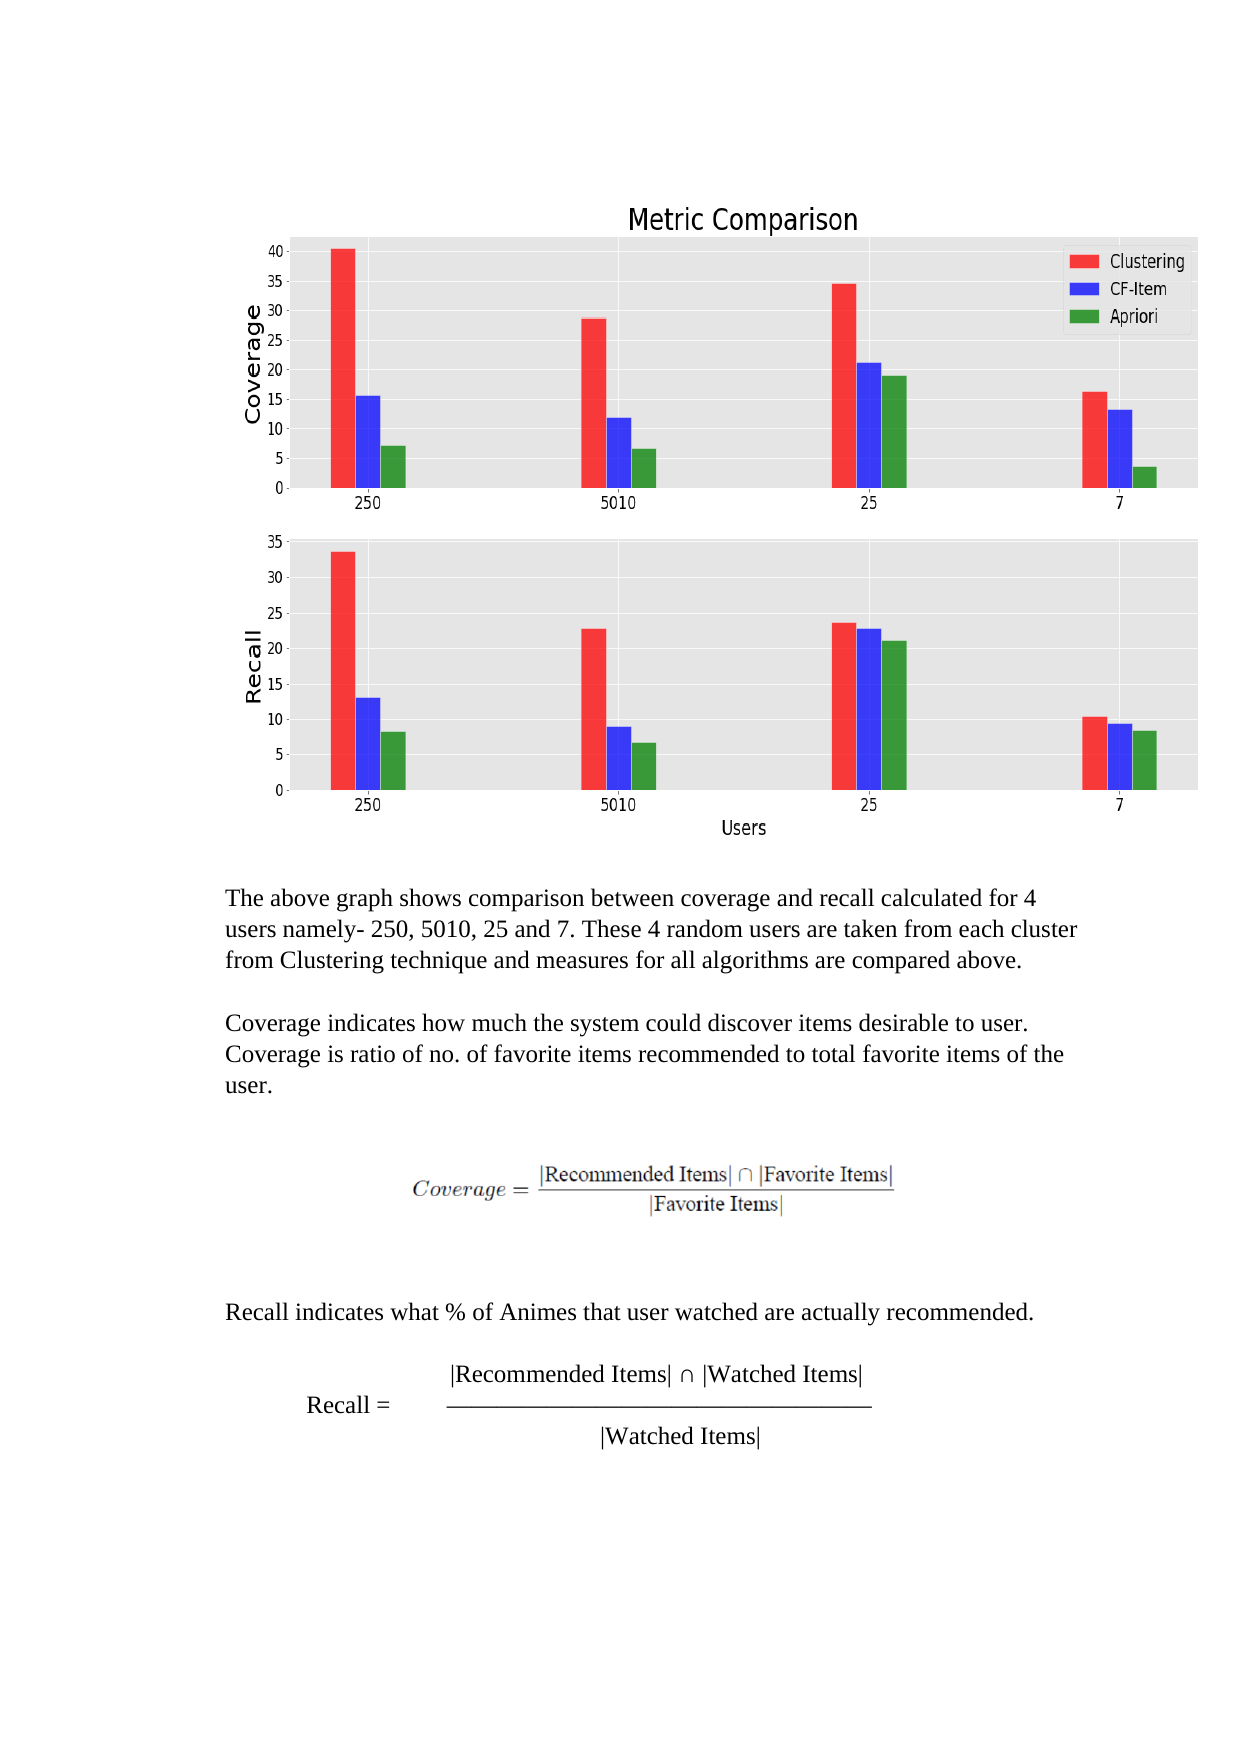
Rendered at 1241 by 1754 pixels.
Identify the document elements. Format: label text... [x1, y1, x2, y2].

list Coverage is ratio of no. of favorite items recommended to total favorite items of the user. [225, 1039, 1090, 1098]
picture [225, 150, 1235, 882]
list Recall = ————————————————— [225, 1390, 1090, 1419]
list |Recommended Items| ∩ |Watched Items| [225, 1359, 1090, 1388]
list Coverage indicates how much the system could discover items desirable to user. [225, 1008, 1090, 1036]
list Recall indicates what % of Animes that user watched are actually recommended. [225, 1297, 1090, 1326]
list |Watched Items| [525, 1421, 1090, 1450]
picture [404, 1131, 911, 1228]
list The above graph shows comparison between coverage and recall calculated for 4 users namely- 250, 5010, 25 and 7. These 4 random users are taken from each cluster from Clustering technique and measures for all algorithms are compared above. [225, 883, 1090, 974]
